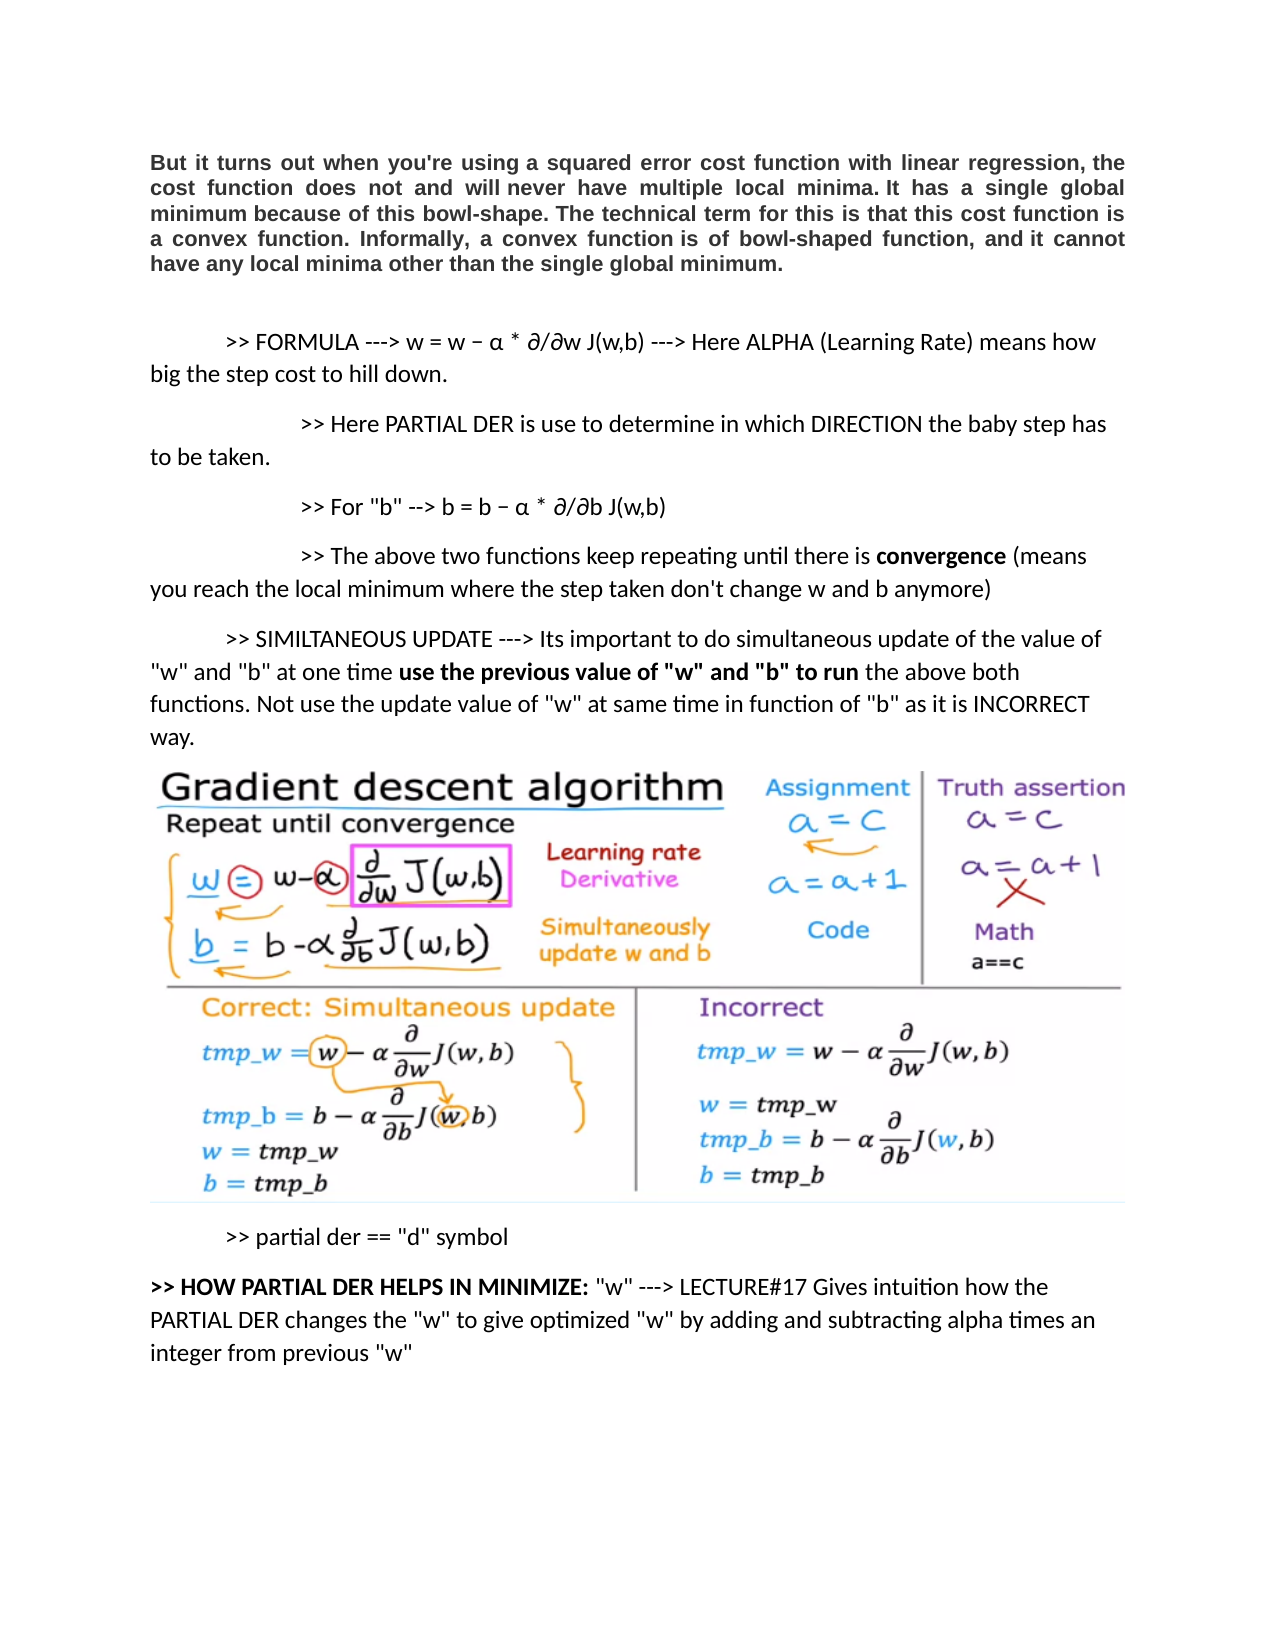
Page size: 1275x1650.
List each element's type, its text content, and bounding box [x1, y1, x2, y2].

text But it turns out when you're using a squared error cost function with linear regression, the cost function does not and will never have multiple local minima. It has a single global minimum because of this bowl-shape. The technical term for this is that this cost function is a convex function. Informally, a convex function is of bowl-shaped function, and it cannot have any local minima other than the single global minimum. [150, 150, 1125, 276]
text >> HOW PARTIAL DER HELPS IN MINIMIZE: "w" ---> LECTURE#17 Gives intuition how the PARTIAL DER changes the "w" to give optimized "w" by adding and subtracting alpha times an integer from previous "w" [150, 1271, 1125, 1367]
text >> For "b" --> b = b − α * ∂/∂b J(w,b) [150, 491, 1125, 521]
picture [150, 771, 1125, 1203]
text >> FORMULA ---> w = w − α * ∂/∂w J(w,b) ---> Here ALPHA (Learning Rate) means how big the step cost to hill down. [150, 326, 1125, 389]
text >> Here PARTIAL DER is use to determine in which DIRECTION the baby step has to be taken. [150, 408, 1125, 472]
text >> The above two functions keep repeating until there is convergence (means you reach the local minimum where the step taken don't change w and b anymore) [150, 540, 1125, 604]
text >> SIMILTANEOUS UPDATE ---> Its important to do simultaneous update of the value of "w" and "b" at one time use the previous value of "w" and "b" to run the above both functions. Not use the update value of "w" at same time in function of "b" as it is INCORRECT way. [150, 623, 1125, 752]
text >> partial der == "d" symbol [150, 1221, 1125, 1252]
